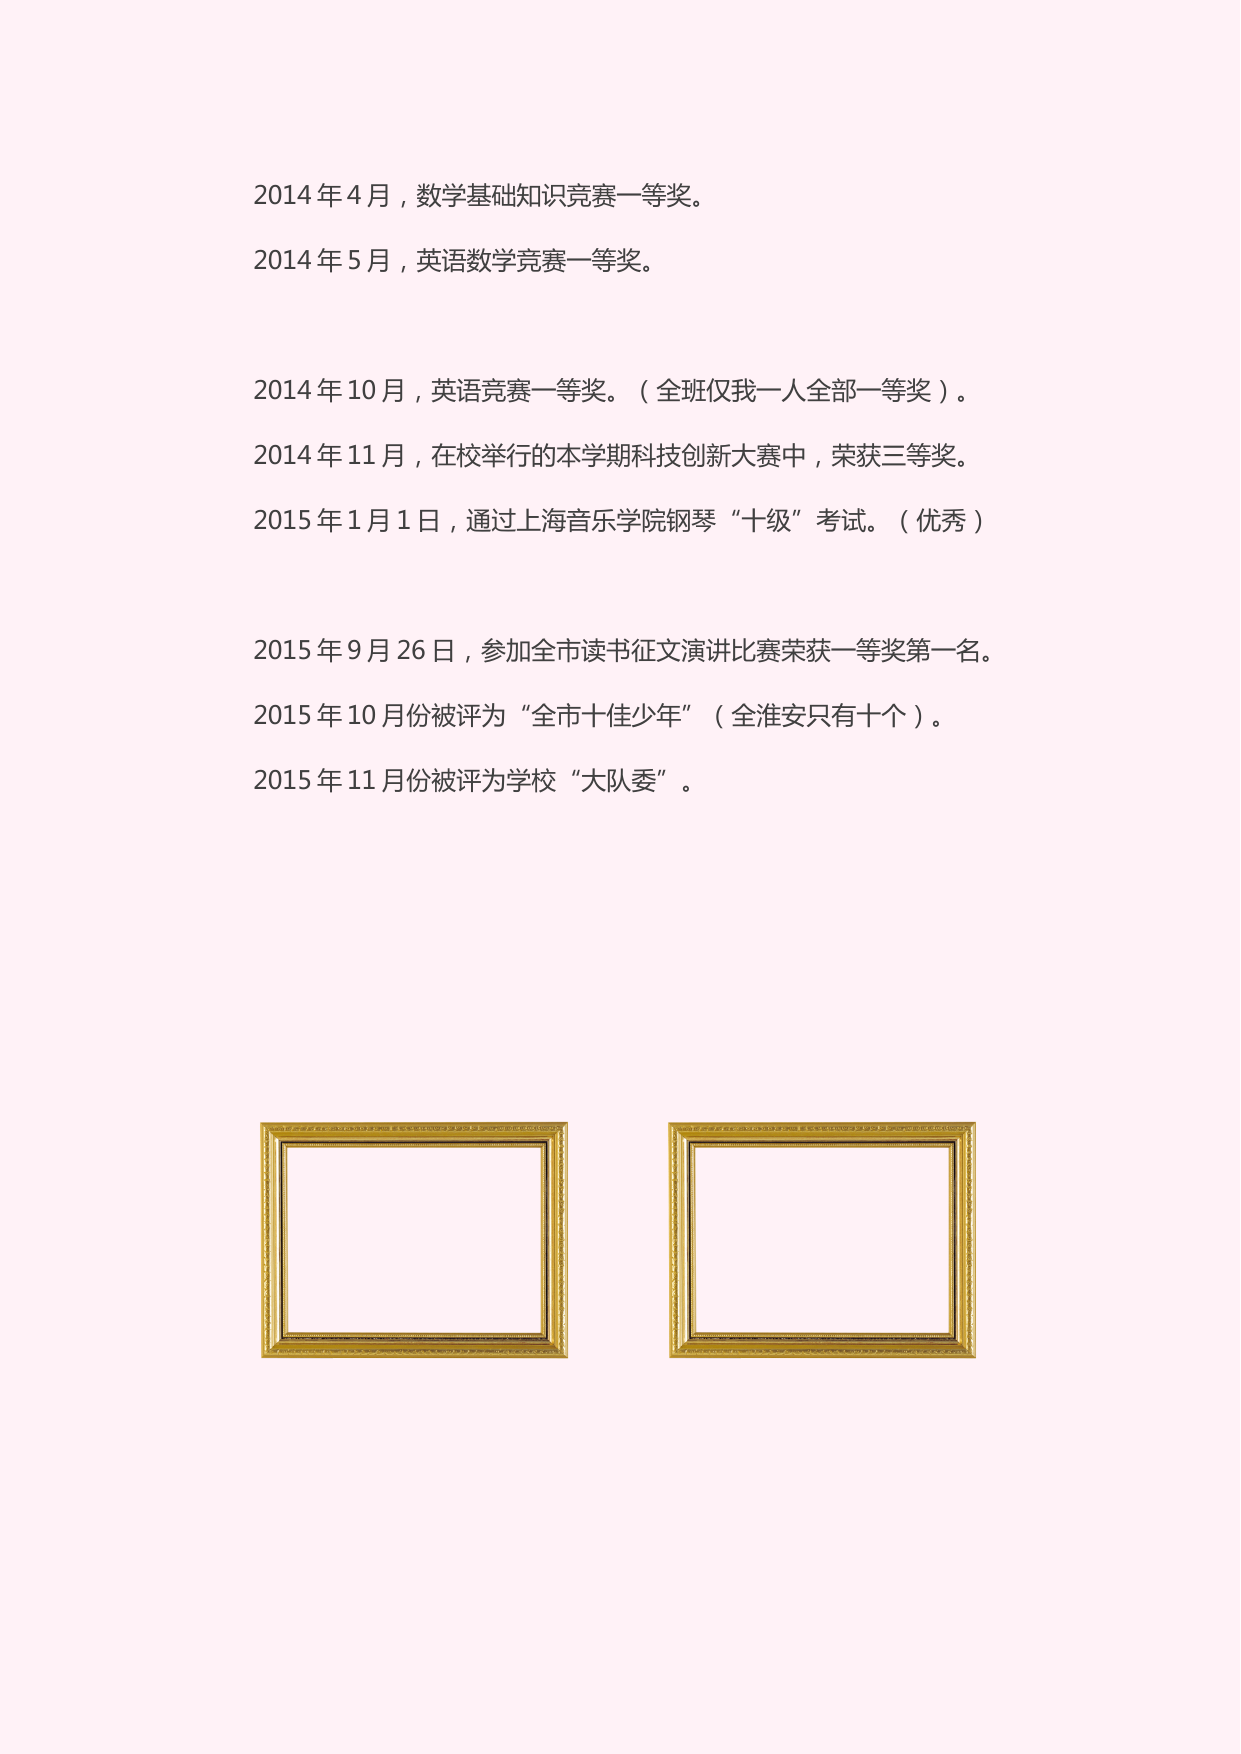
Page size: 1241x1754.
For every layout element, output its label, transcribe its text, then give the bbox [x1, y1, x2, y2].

picture [667, 1121, 977, 1359]
picture [259, 1121, 569, 1359]
